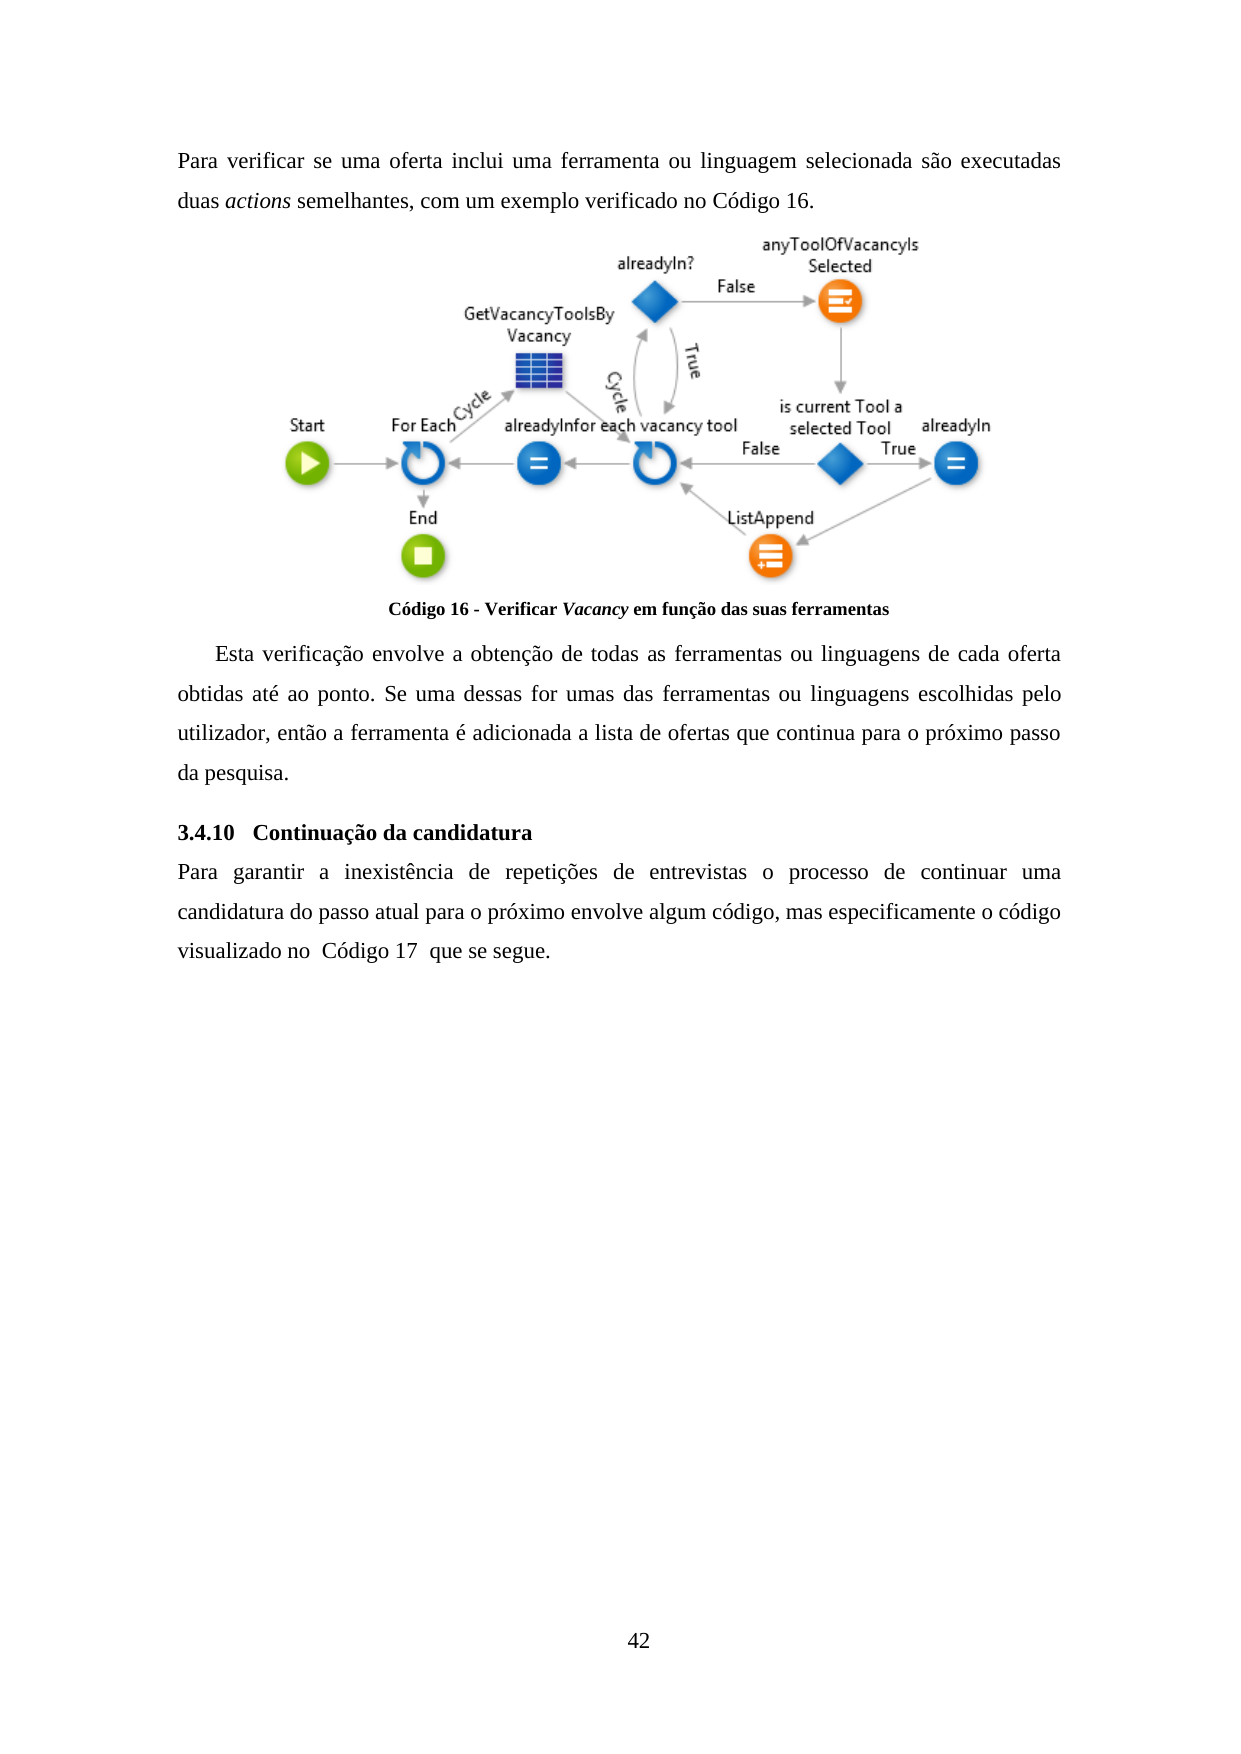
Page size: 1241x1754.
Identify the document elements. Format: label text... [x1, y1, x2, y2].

text Esta verificação envolve a obtenção de todas as ferramentas ou linguagens de cada oferta obtidas até ao ponto. Se uma dessas for umas das ferramentas ou linguagens escolhidas pelo utilizador, então a ferramenta é adicionada a lista de ofertas que continua para o próximo passo da pesquisa. [177, 640, 1063, 785]
picture [280, 226, 997, 585]
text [177, 148, 1063, 213]
text Para garantir a inexistência de repetições de entrevistas o processo de continuar uma candidatura do passo atual para o próximo envolve algum código, mas especificamente o código visualizado no Código 17 que se segue. [177, 858, 1063, 964]
subtitle Continuação da candidatura [177, 819, 1063, 845]
text Código 16 - Verificar Vacancy em função das suas ferramentas [177, 598, 1063, 619]
